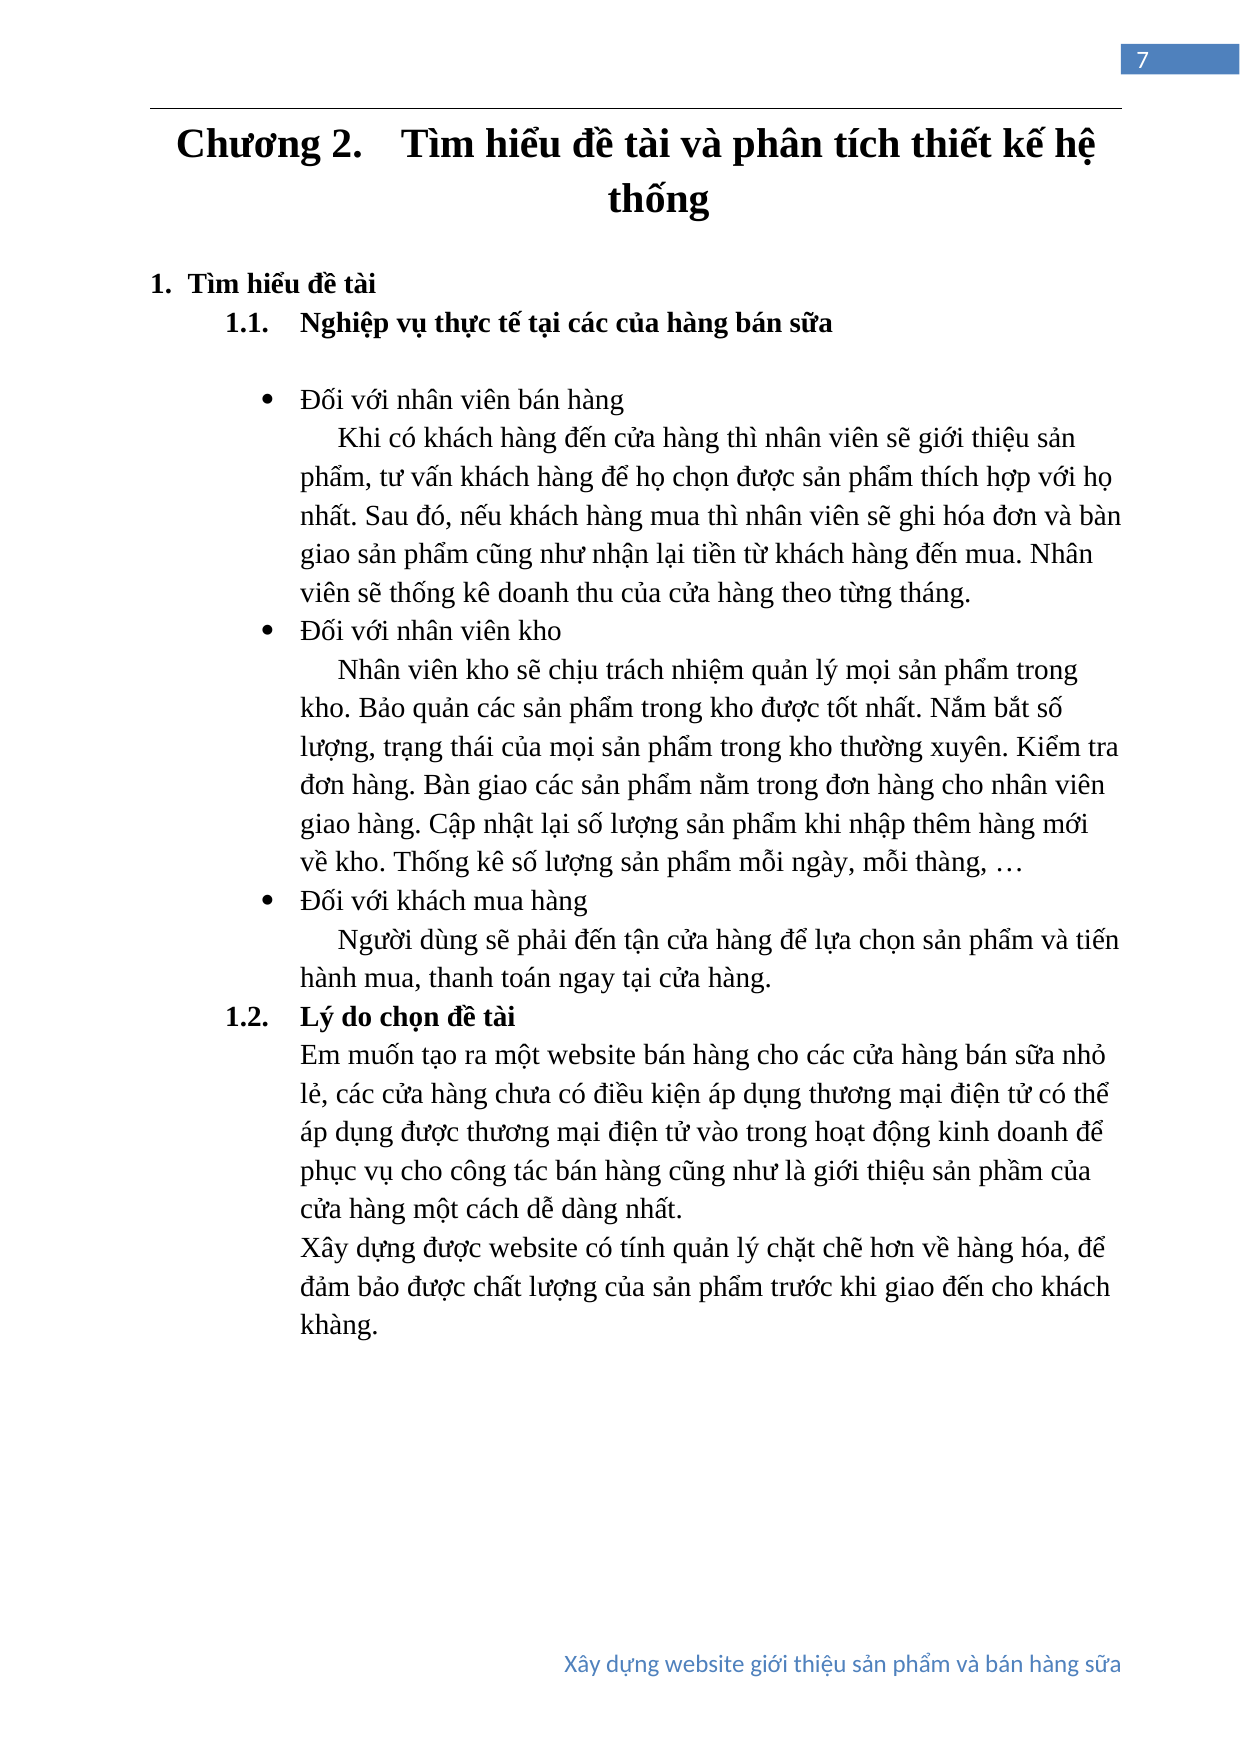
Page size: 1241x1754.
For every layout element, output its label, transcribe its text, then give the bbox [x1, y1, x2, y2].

list Đối với khách mua hàng [262, 883, 1122, 917]
subtitle Tìm hiểu đề tài và phân tích thiết kế hệ thống [150, 118, 1122, 222]
list Đối với nhân viên kho [262, 613, 1122, 647]
list Lý do chọn đề tài [225, 999, 1122, 1032]
text Người dùng sẽ phải đến tận cửa hàng để lựa chọn sản phẩm và tiến hành mua, thanh toán ngay tại cửa hàng. [300, 922, 1122, 994]
text Xây dựng được website có tính quản lý chặt chẽ hơn về hàng hóa, để đảm bảo được chất lượng của sản phẩm trước khi giao đến cho khách khàng. [300, 1230, 1122, 1341]
list Đối với nhân viên bán hàng [262, 382, 1122, 416]
list Nghiệp vụ thực tế tại các của hàng bán sữa [225, 305, 1122, 338]
list Tìm hiểu đề tài [150, 266, 1122, 300]
text Em muốn tạo ra một website bán hàng cho các cửa hàng bán sữa nhỏ lẻ, các cửa hàng chưa có điều kiện áp dụng thương mại điện tử có thể áp dụng được thương mại điện tử vào trong hoạt động kinh doanh để phục vụ cho công tác bán hàng cũng như là giới thiệu sản phầm của cửa hàng một cách dễ dàng nhất. [300, 1037, 1122, 1225]
text Nhân viên kho sẽ chịu trách nhiệm quản lý mọi sản phẩm trong kho. Bảo quản các sản phẩm trong kho được tốt nhất. Nắm bắt số lượng, trạng thái của mọi sản phẩm trong kho thường xuyên. Kiểm tra đơn hàng. Bàn giao các sản phẩm nằm trong đơn hàng cho nhân viên giao hàng. Cập nhật lại số lượng sản phẩm khi nhập thêm hàng mới về kho. Thống kê số lượng sản phẩm mỗi ngày, mỗi thàng, … [300, 652, 1122, 878]
text Khi có khách hàng đến cửa hàng thì nhân viên sẽ giới thiệu sản phẩm, tư vấn khách hàng để họ chọn được sản phẩm thích hợp với họ nhất. Sau đó, nếu khách hàng mua thì nhân viên sẽ ghi hóa đơn và bàn giao sản phẩm cũng như nhận lại tiền từ khách hàng đến mua. Nhân viên sẽ thống kê doanh thu của cửa hàng theo từng tháng. [300, 421, 1122, 608]
